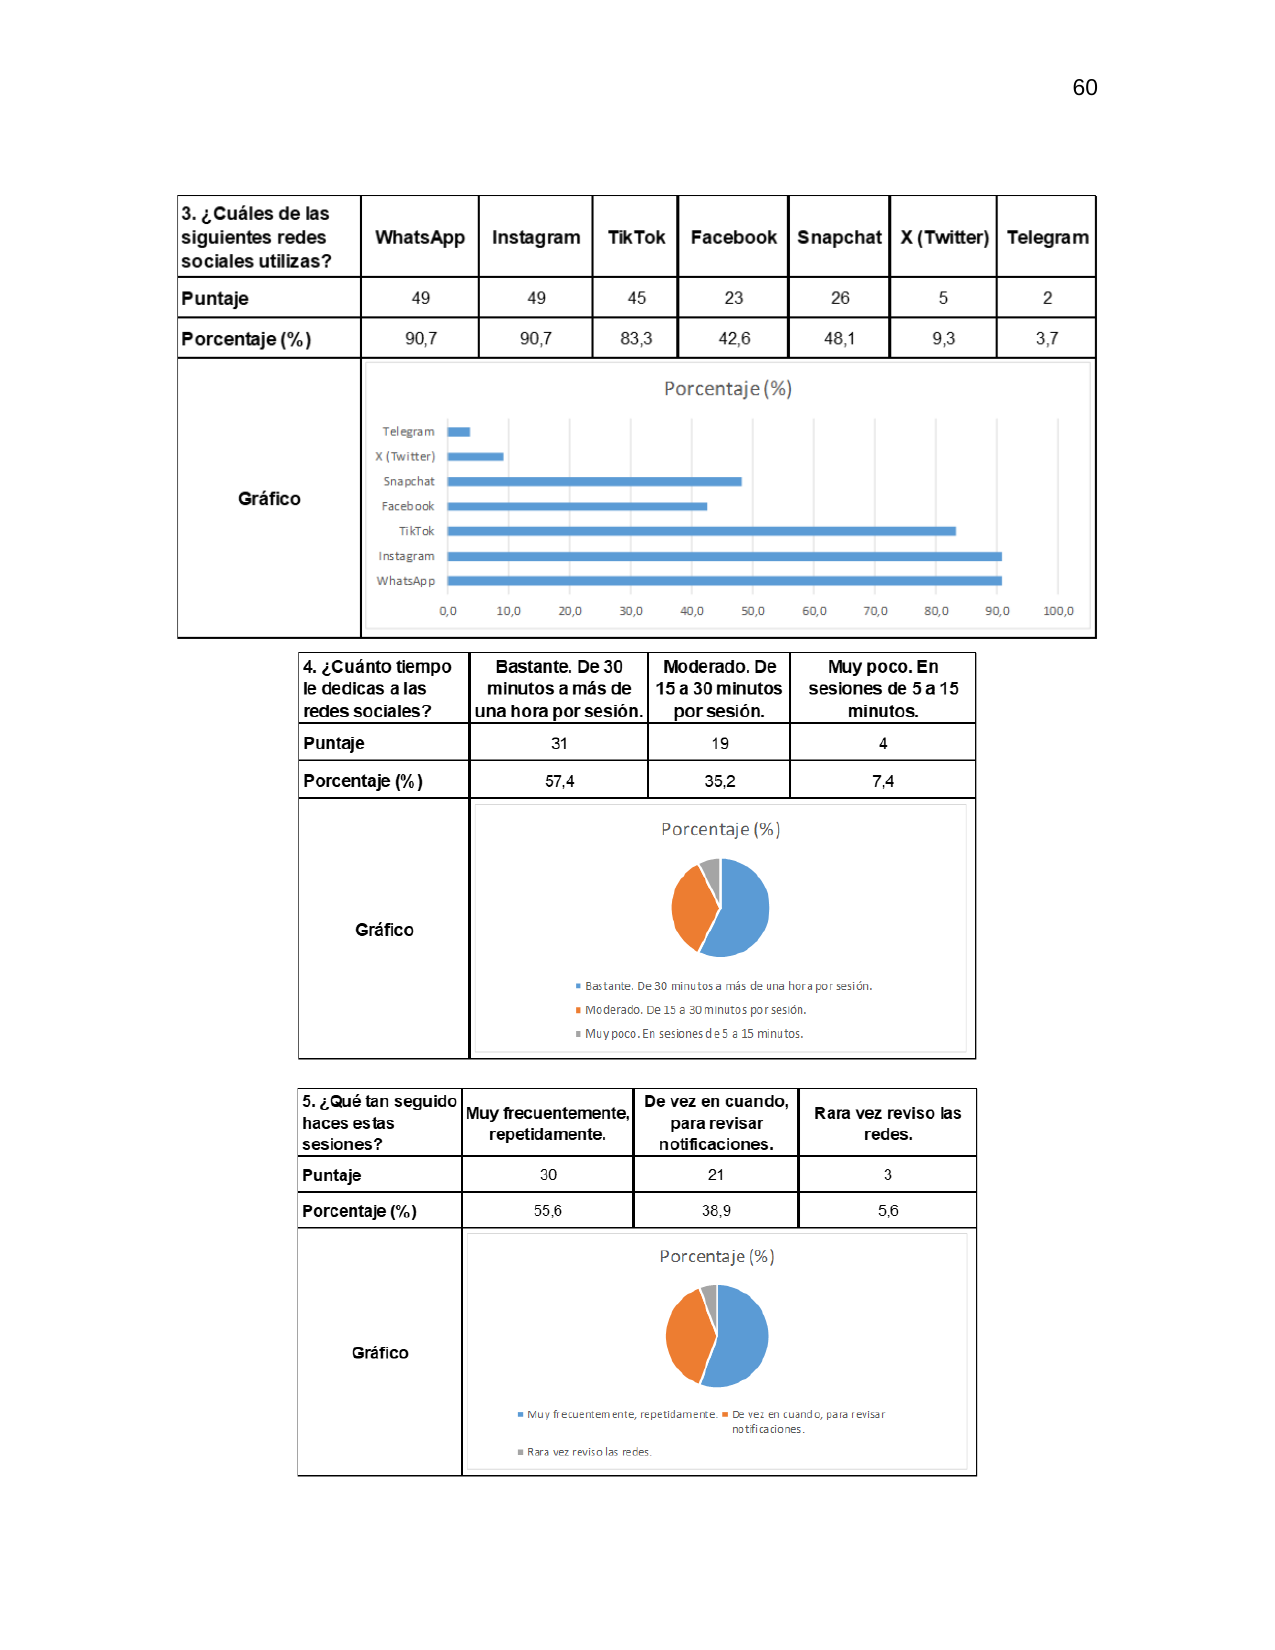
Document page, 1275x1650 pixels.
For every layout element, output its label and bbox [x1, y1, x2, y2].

picture [298, 652, 977, 1060]
picture [297, 1088, 978, 1477]
picture [177, 195, 1098, 640]
